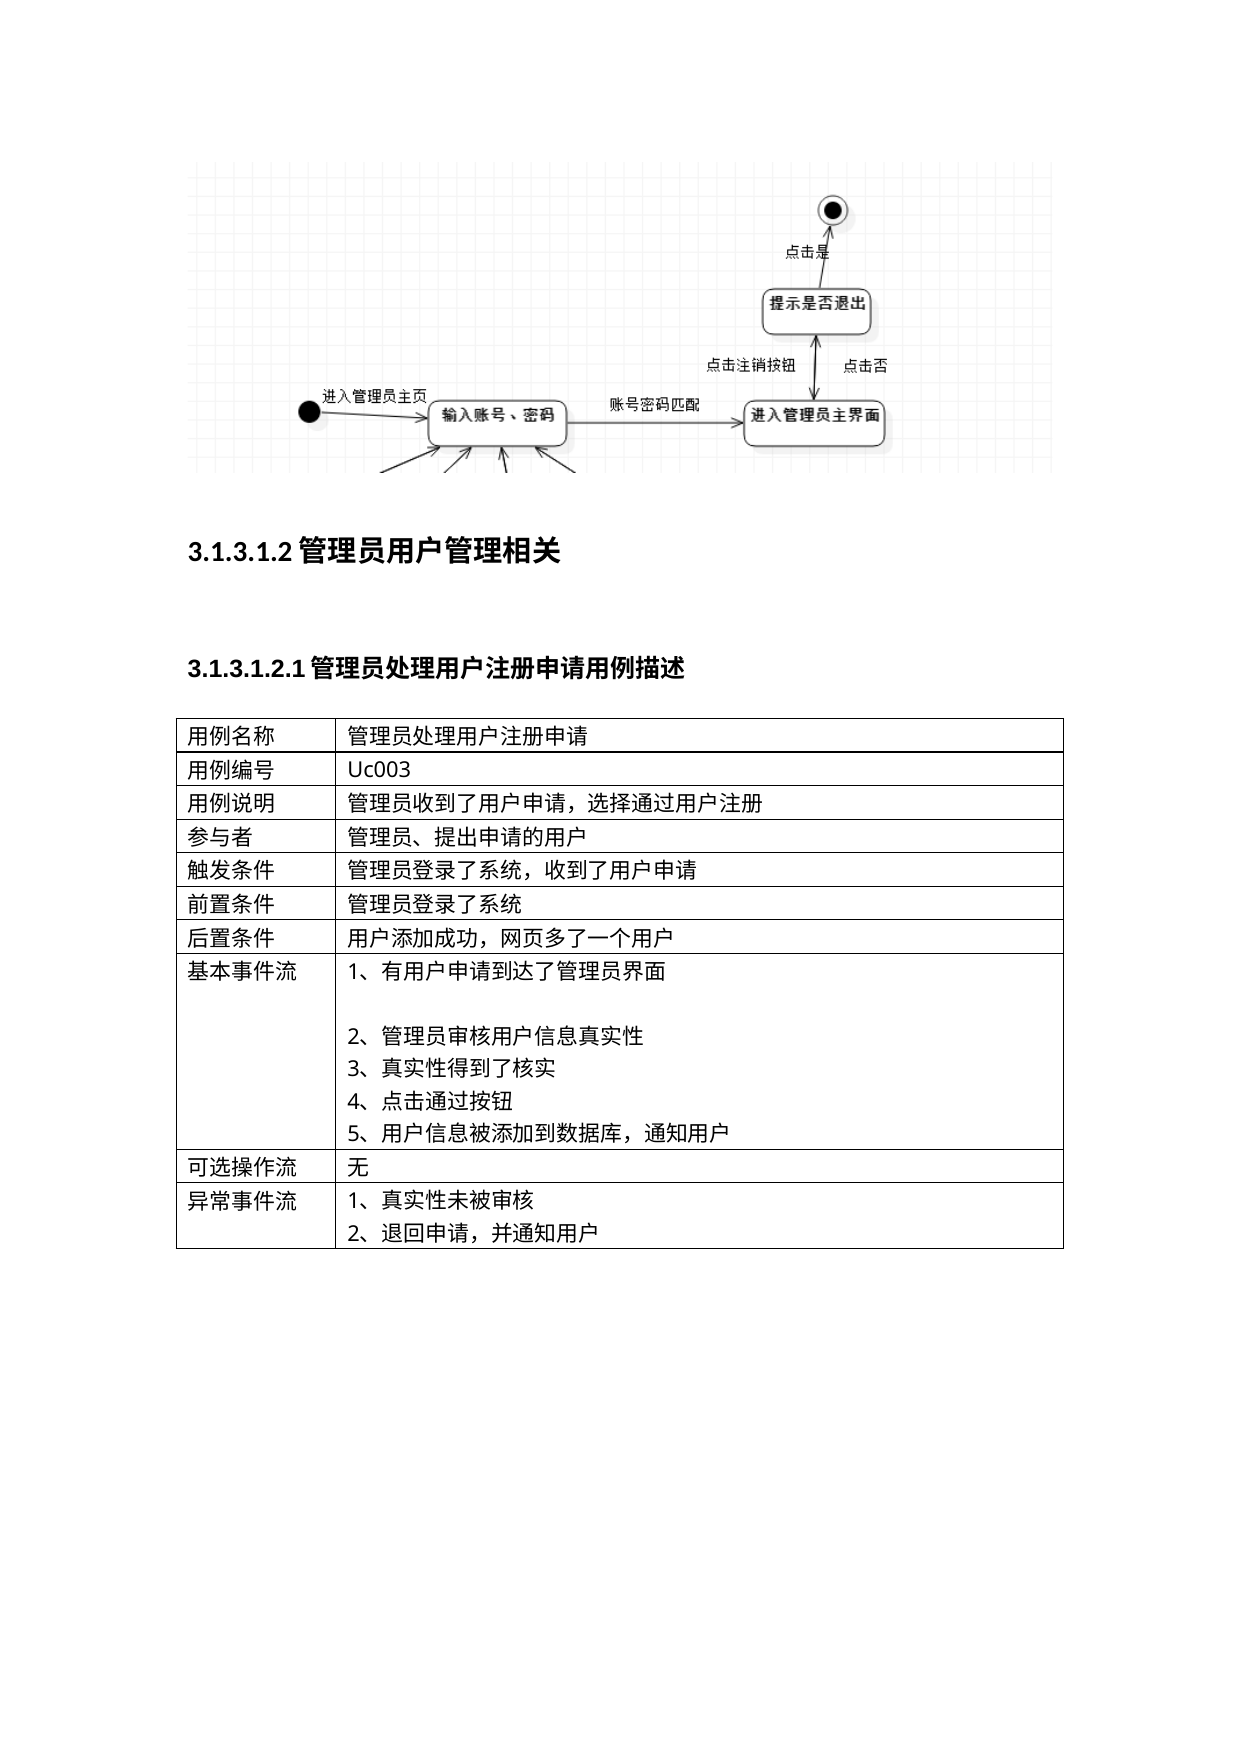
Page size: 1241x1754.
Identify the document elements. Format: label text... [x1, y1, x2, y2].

picture [187, 162, 1053, 473]
table_header 管理员处理用户注册申请 [336, 719, 1063, 751]
table_cell 1、真实性未被审核 2、退回申请，并通知用户 [336, 1183, 1063, 1248]
table_cell 基本事件流 [177, 954, 335, 1149]
table_cell 用例编号 [177, 753, 335, 785]
table_header 用例名称 [177, 719, 335, 751]
table_cell Uc003 [336, 753, 1063, 785]
table_cell 管理员收到了用户申请，选择通过用户注册 [336, 786, 1063, 818]
table_cell 管理员、提出申请的用户 [336, 820, 1063, 852]
table_cell 可选操作流 [177, 1150, 335, 1182]
table_cell 参与者 [177, 820, 335, 852]
table_cell 用户添加成功，网页多了一个用户 [336, 920, 1063, 953]
table_cell 前置条件 [177, 887, 335, 919]
table_cell 管理员登录了系统，收到了用户申请 [336, 853, 1063, 886]
table_cell 触发条件 [177, 853, 335, 886]
table_cell 有用户申请到达了管理员界面 管理员审核用户信息真实性 真实性得到了核实 点击通过按钮 用户信息被添加到数据库，通知用户 [336, 954, 1063, 1149]
table_cell 用例说明 [177, 786, 335, 818]
table_cell 无 [336, 1150, 1063, 1182]
table_cell 后置条件 [177, 920, 335, 953]
table_cell 管理员登录了系统 [336, 887, 1063, 919]
table_cell 异常事件流 [177, 1183, 335, 1248]
subtitle 3.1.3.1.2.1管理员处理用户注册申请用例描述 [187, 634, 1053, 699]
